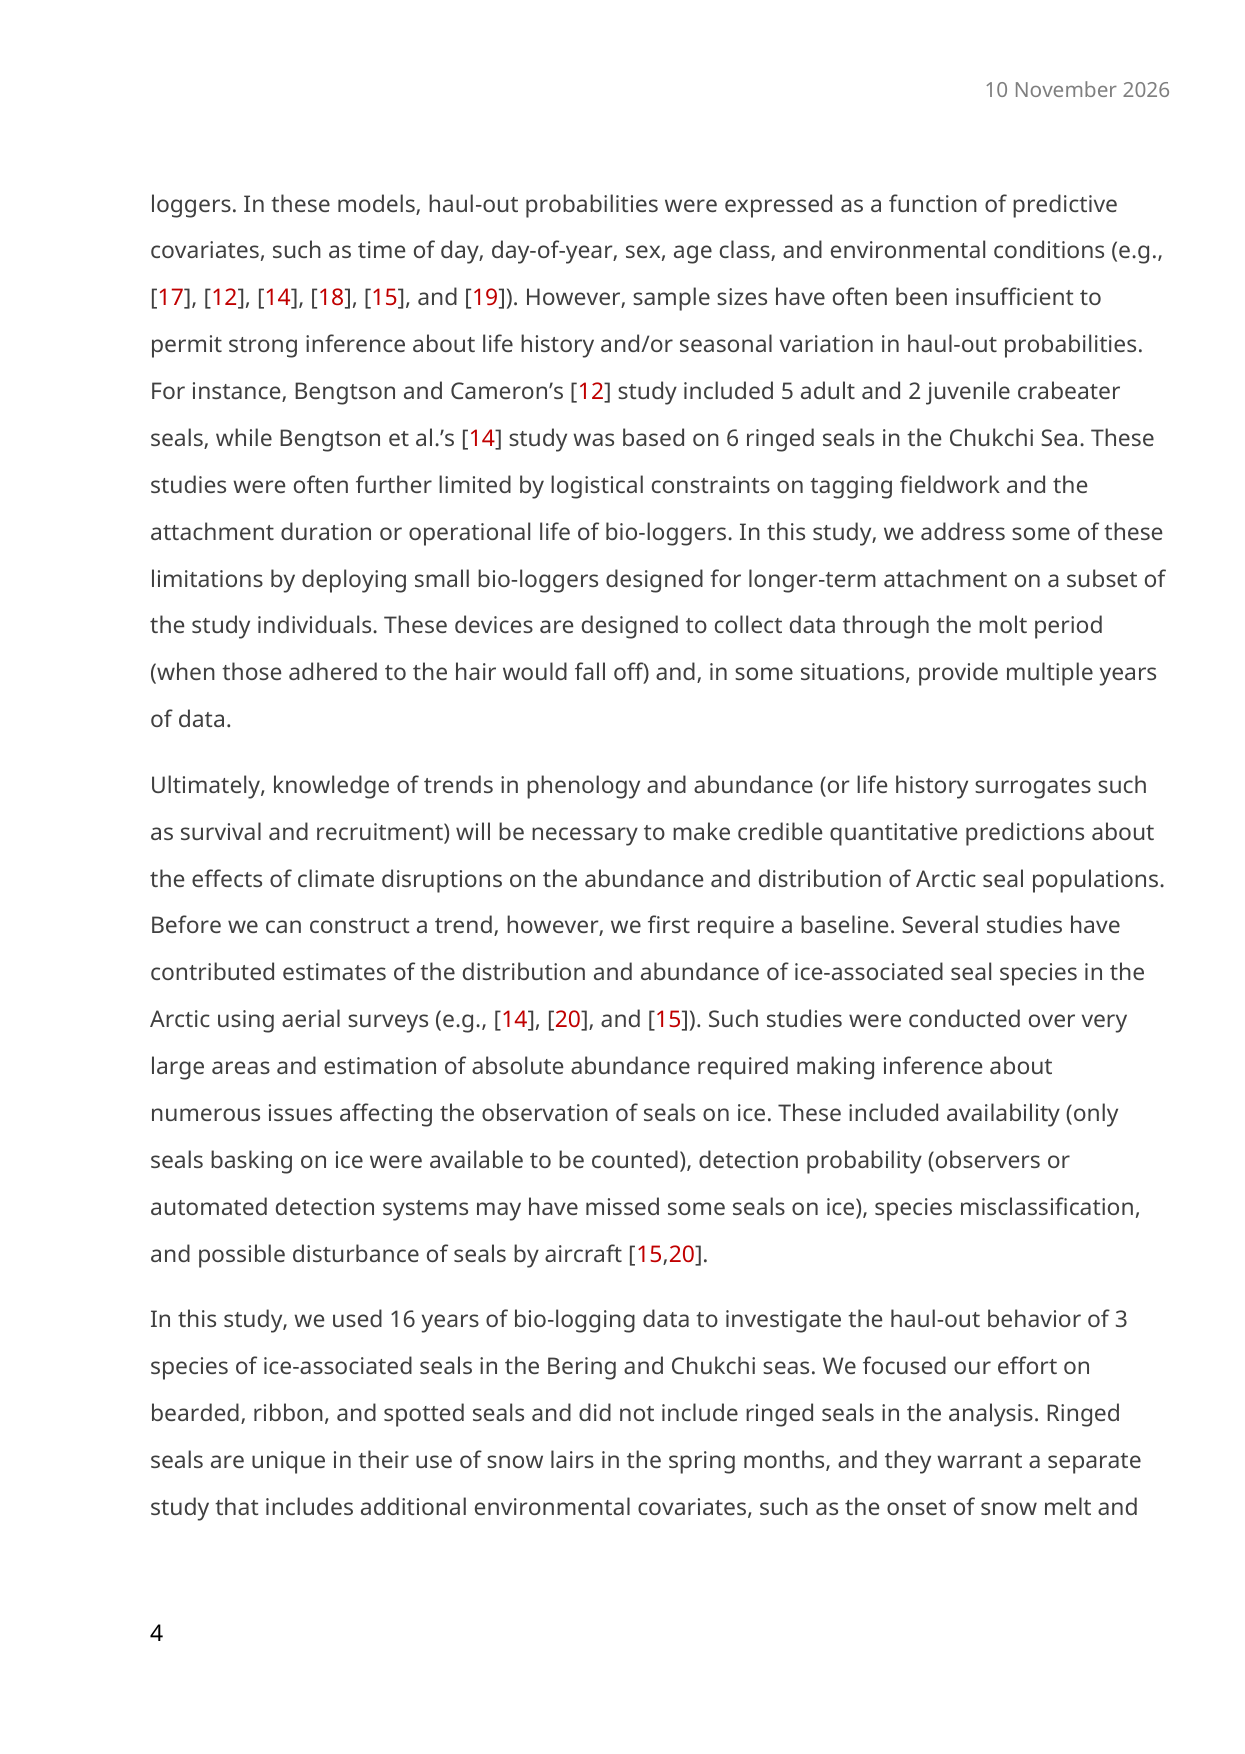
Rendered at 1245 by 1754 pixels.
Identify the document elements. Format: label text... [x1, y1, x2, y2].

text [150, 187, 1170, 734]
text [150, 1303, 1170, 1522]
text Ultimately, knowledge of trends in phenology and abundance (or life history surrogates such as survival and recruitment) will be necessary to make credible quantitative predictions about the effects of climate disruptions on the abundance and distribution of Arctic seal populations. Before we can construct a trend, however, we first require a baseline. Several studies have contributed estimates of the distribution and abundance of ice-associated seal species in the Arctic using aerial surveys (e.g., [14], [20], and [15]). Such studies were conducted over very large areas and estimation of absolute abundance required making inference about numerous issues affecting the observation of seals on ice. These included availability (only seals basking on ice were available to be counted), detection probability (observers or automated detection systems may have missed some seals on ice), species misclassification, and possible disturbance of seals by aircraft [15,20]. [150, 769, 1170, 1269]
